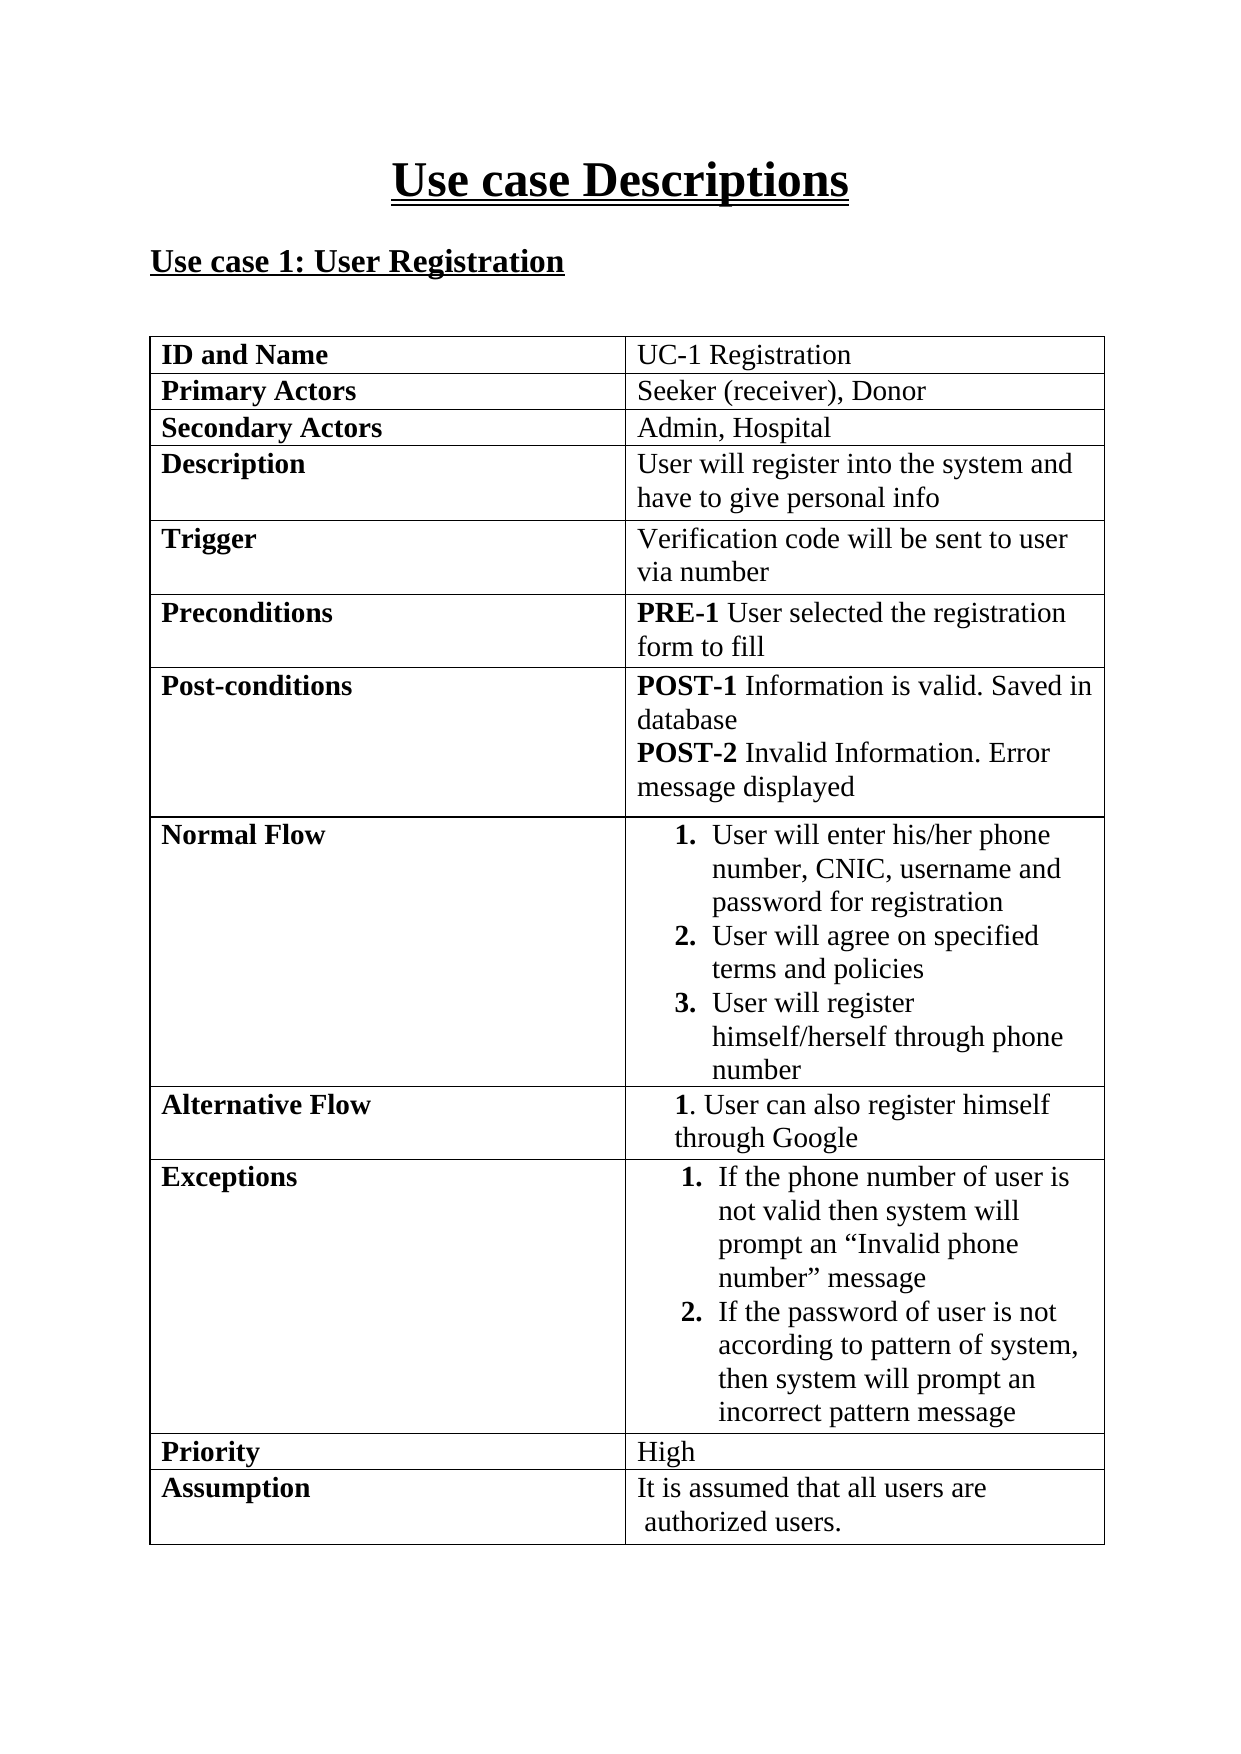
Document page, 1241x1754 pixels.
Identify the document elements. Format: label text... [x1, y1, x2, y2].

table_cell Priority [151, 1434, 625, 1469]
table_cell Admin, Hospital [626, 410, 1104, 445]
table_cell Preconditions [151, 595, 625, 667]
table_cell If the phone number of user is not valid then system will prompt an “Invalid phone number” message If the password of user is not according to pattern of system, then system will prompt an incorrect pattern message [626, 1160, 1104, 1433]
table_cell Alternative Flow [151, 1087, 625, 1158]
text Use case Descriptions [150, 150, 1090, 207]
table_cell Primary Actors [151, 374, 625, 409]
table_cell Trigger [151, 521, 625, 594]
table_cell POST-1 Information is valid. Saved in database POST-2 Invalid Information. Error message displayed [626, 668, 1104, 816]
table_cell Seeker (receiver), Donor [626, 374, 1104, 409]
table_cell PRE-1 User selected the registration form to fill [626, 595, 1104, 667]
table_cell Verification code will be sent to user via number [626, 521, 1104, 594]
table_header ID and Name [151, 337, 625, 372]
table_cell It is assumed that all users are authorized users. [626, 1470, 1104, 1544]
table_cell High [626, 1434, 1104, 1469]
table_cell User will enter his/her phone number, CNIC, username and password for registration User will agree on specified terms and policies User will register himself/herself through phone number [626, 818, 1104, 1086]
table_cell Secondary Actors [151, 410, 625, 445]
table_cell Post-conditions [151, 668, 625, 816]
table_cell User will register into the system and have to give personal info [626, 446, 1104, 520]
table_cell Normal Flow [151, 818, 625, 1086]
table_header UC-1 Registration [626, 337, 1104, 372]
table_cell Assumption [151, 1470, 625, 1544]
table_cell 1. User can also register himself through Google [626, 1087, 1104, 1158]
table_cell Description [151, 446, 625, 520]
subtitle Use case 1: User Registration [150, 241, 1090, 279]
table_cell Exceptions [151, 1160, 625, 1433]
